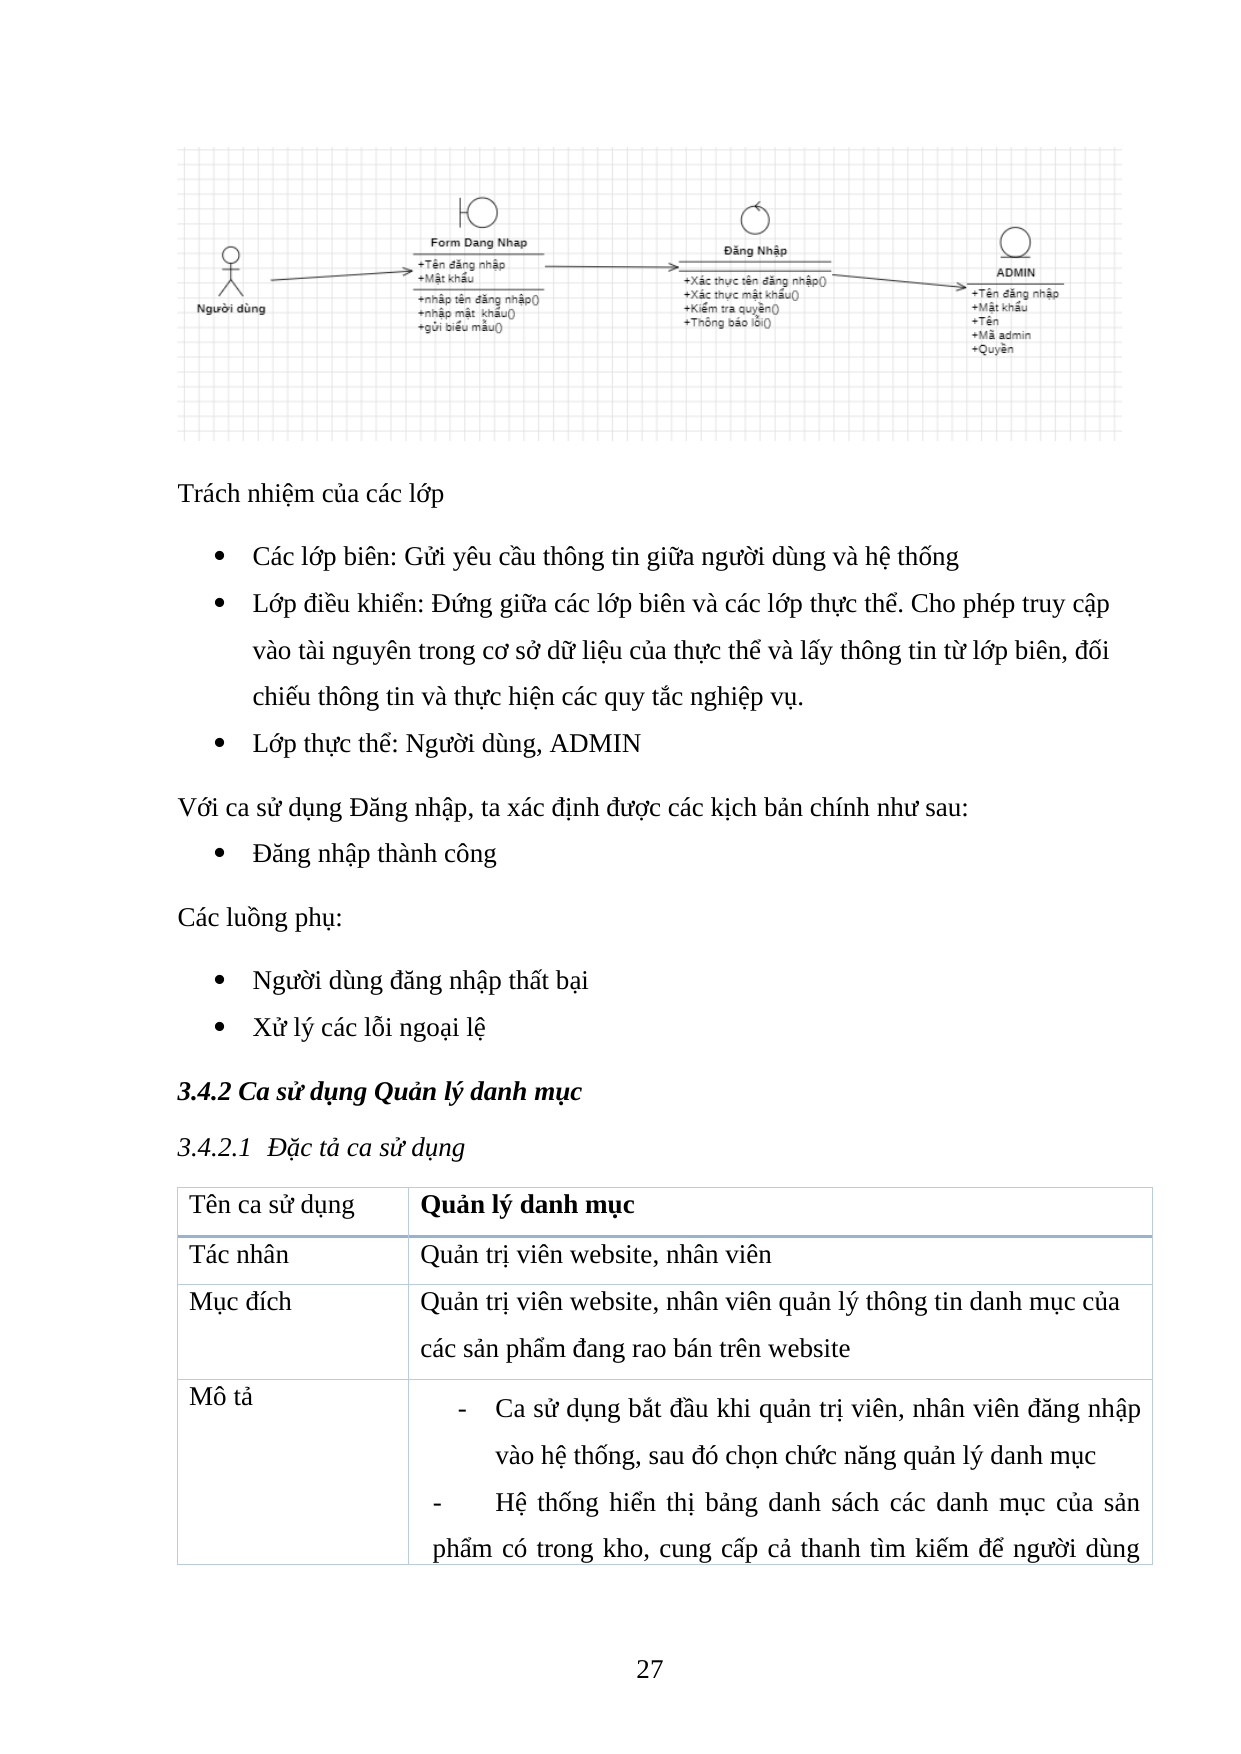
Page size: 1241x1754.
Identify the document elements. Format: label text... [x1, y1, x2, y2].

table_cell Tác nhân [178, 1238, 408, 1284]
table_cell Quản trị viên website, nhân viên [409, 1238, 1152, 1284]
subtitle Đặc tả ca sử dụng [177, 1131, 1122, 1162]
table_cell Mục đích [178, 1285, 408, 1379]
list Người dùng đăng nhập thất bại [215, 964, 1122, 995]
text Với ca sử dụng Đăng nhập, ta xác định được các kịch bản chính như sau: [177, 791, 1122, 822]
text Các luồng phụ: [177, 901, 1122, 932]
list Lớp điều khiển: Đứng giữa các lớp biên và các lớp thực thể. Cho phép truy cập vào tài nguyên trong cơ sở dữ liệu của thực thể và lấy thông tin từ lớp biên, đối chiếu thông tin và thực hiện các quy tắc nghiệp vụ. [215, 587, 1122, 712]
picture [177, 147, 1123, 441]
table_header Tên ca sử dụng [178, 1188, 408, 1234]
list Lớp thực thể: Người dùng, ADMIN [215, 727, 1122, 758]
list Đăng nhập thành công [215, 837, 1122, 868]
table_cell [409, 1380, 1152, 1563]
text Trách nhiệm của các lớp [177, 477, 1122, 508]
list Xử lý các lỗi ngoại lệ [215, 1011, 1122, 1042]
table_cell Quản trị viên website, nhân viên quản lý thông tin danh mục của các sản phẩm đang rao bán trên website [409, 1285, 1152, 1379]
subtitle Ca sử dụng Quản lý danh mục [177, 1074, 1122, 1106]
list Các lớp biên: Gửi yêu cầu thông tin giữa người dùng và hệ thống [215, 540, 1122, 571]
table_header Quản lý danh mục [409, 1188, 1152, 1234]
table_cell Mô tả [178, 1380, 408, 1563]
